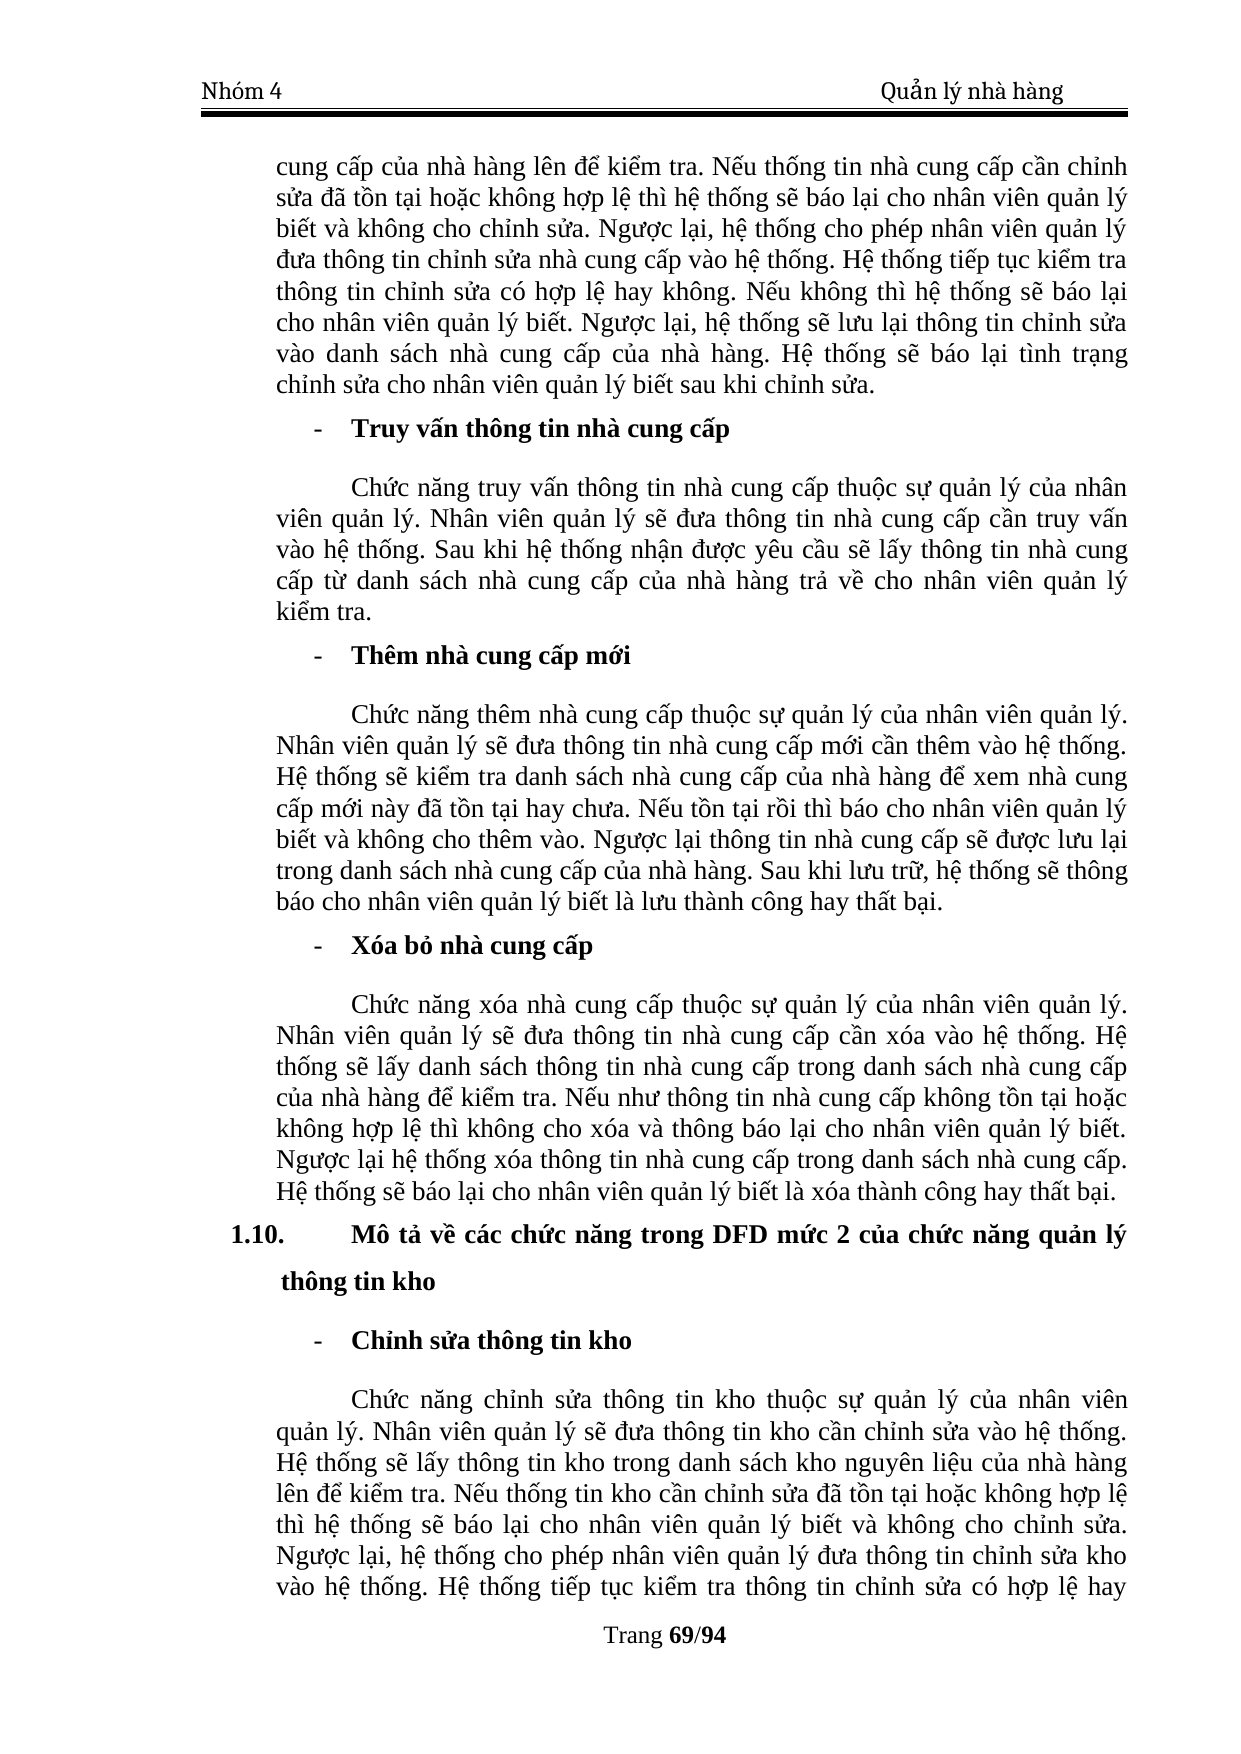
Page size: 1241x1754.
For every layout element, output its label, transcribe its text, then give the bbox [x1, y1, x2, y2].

list Chức năng thêm nhà cung cấp thuộc sự quản lý của nhân viên quản lý. Nhân viên quản lý sẽ đưa thông tin nhà cung cấp mới cần thêm vào hệ thống. Hệ thống sẽ kiểm tra danh sách nhà cung cấp của nhà hàng để xem nhà cung cấp mới này đã tồn tại hay chưa. Nếu tồn tại rồi thì báo cho nhân viên quản lý biết và không cho thêm vào. Ngược lại thông tin nhà cung cấp sẽ được lưu lại trong danh sách nhà cung cấp của nhà hàng. Sau khi lưu trữ, hệ thống sẽ thông báo cho nhân viên quản lý biết là lưu thành công hay thất bại. [276, 698, 1128, 916]
list Truy vấn thông tin nhà cung cấp [313, 412, 1128, 443]
list Mô tả về các chức năng trong DFD mức 2 của chức năng quản lý thông tin kho [230, 1218, 1128, 1296]
list Chức năng xóa nhà cung cấp thuộc sự quản lý của nhân viên quản lý. Nhân viên quản lý sẽ đưa thông tin nhà cung cấp cần xóa vào hệ thống. Hệ thống sẽ lấy danh sách thông tin nhà cung cấp trong danh sách nhà cung cấp của nhà hàng để kiểm tra. Nếu như thông tin nhà cung cấp không tồn tại hoặc không hợp lệ thì không cho xóa và thông báo lại cho nhân viên quản lý biết. Ngược lại hệ thống xóa thông tin nhà cung cấp trong danh sách nhà cung cấp. Hệ thống sẽ báo lại cho nhân viên quản lý biết là xóa thành công hay thất bại. [276, 988, 1128, 1206]
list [276, 150, 1128, 399]
list Chức năng truy vấn thông tin nhà cung cấp thuộc sự quản lý của nhân viên quản lý. Nhân viên quản lý sẽ đưa thông tin nhà cung cấp cần truy vấn vào hệ thống. Sau khi hệ thống nhận được yêu cầu sẽ lấy thông tin nhà cung cấp từ danh sách nhà cung cấp của nhà hàng trả về cho nhân viên quản lý kiểm tra. [276, 471, 1128, 627]
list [276, 1383, 1128, 1601]
list Chỉnh sửa thông tin kho [313, 1324, 1128, 1355]
list Thêm nhà cung cấp mới [313, 639, 1128, 670]
list Xóa bỏ nhà cung cấp [313, 929, 1128, 960]
